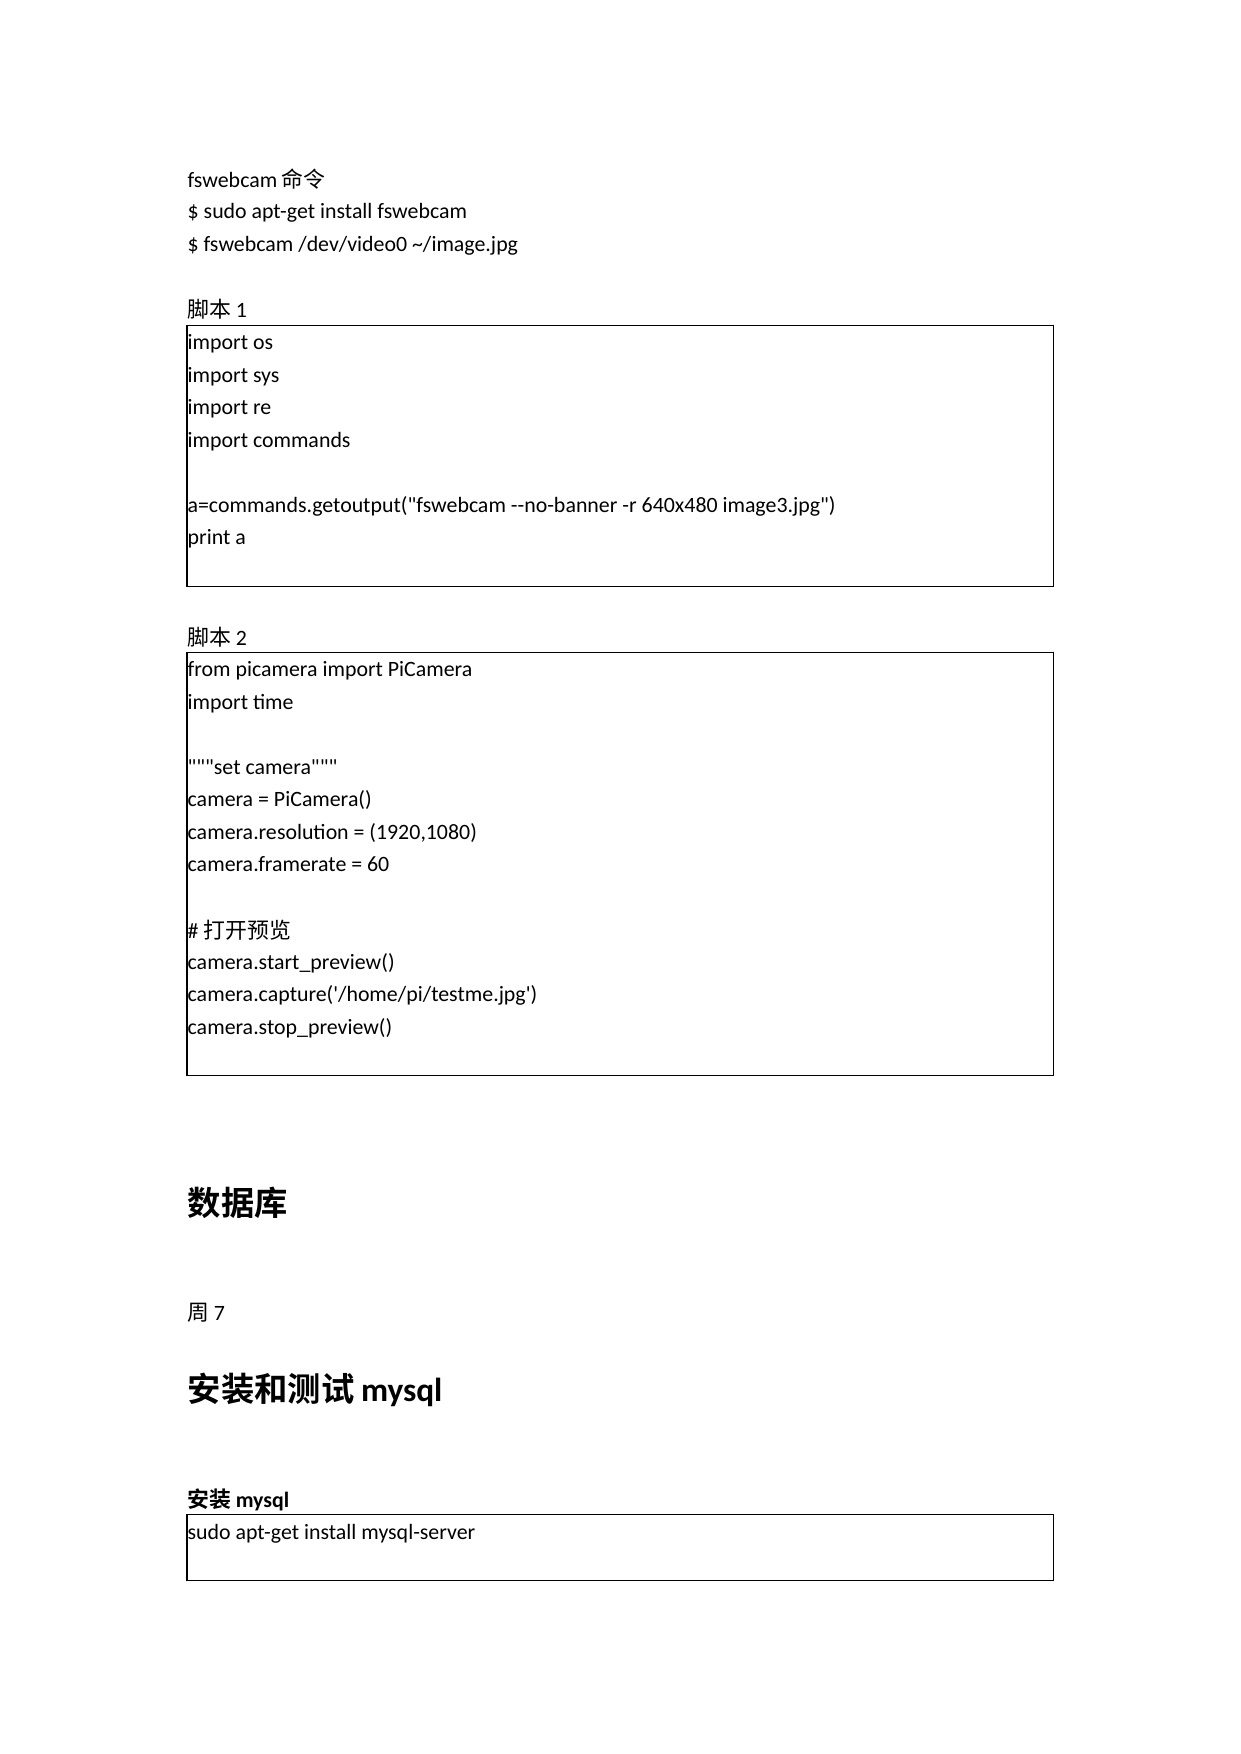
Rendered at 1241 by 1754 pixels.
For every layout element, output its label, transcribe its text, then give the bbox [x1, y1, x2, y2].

text camera.resolution = (1920,1080) [188, 815, 1053, 848]
text import re [188, 391, 1053, 423]
text import time [188, 685, 1053, 718]
subtitle 安装和测试mysql [187, 1354, 1053, 1419]
text 安装mysql [187, 1482, 1053, 1514]
text from picamera import PiCamera [188, 653, 1053, 685]
text $ sudo apt-get install fswebcam [187, 194, 1053, 227]
text # 打开预览 [188, 913, 1053, 945]
text fswebcam命令 [187, 162, 1053, 194]
text a=commands.getoutput("fswebcam --no-banner -r 640x480 image3.jpg") [188, 488, 1053, 521]
subtitle 数据库 [187, 1168, 1053, 1233]
text import commands [188, 423, 1053, 456]
text camera.capture('/home/pi/testme.jpg') [188, 978, 1053, 1010]
text camera.start_preview() [188, 945, 1053, 978]
text camera.framerate = 60 [188, 848, 1053, 880]
text 脚本1 [187, 292, 1053, 324]
text 周7 [187, 1295, 1053, 1327]
text $ fswebcam /dev/video0 ~/image.jpg [187, 227, 1053, 259]
text import sys [188, 358, 1053, 391]
text sudo apt-get install mysql-server [188, 1515, 1053, 1548]
text print a [188, 521, 1053, 553]
text import os [188, 326, 1053, 358]
text """set camera""" [188, 750, 1053, 783]
text camera = PiCamera() [188, 783, 1053, 815]
text 脚本2 [187, 619, 1053, 652]
text camera.stop_preview() [188, 1010, 1053, 1043]
